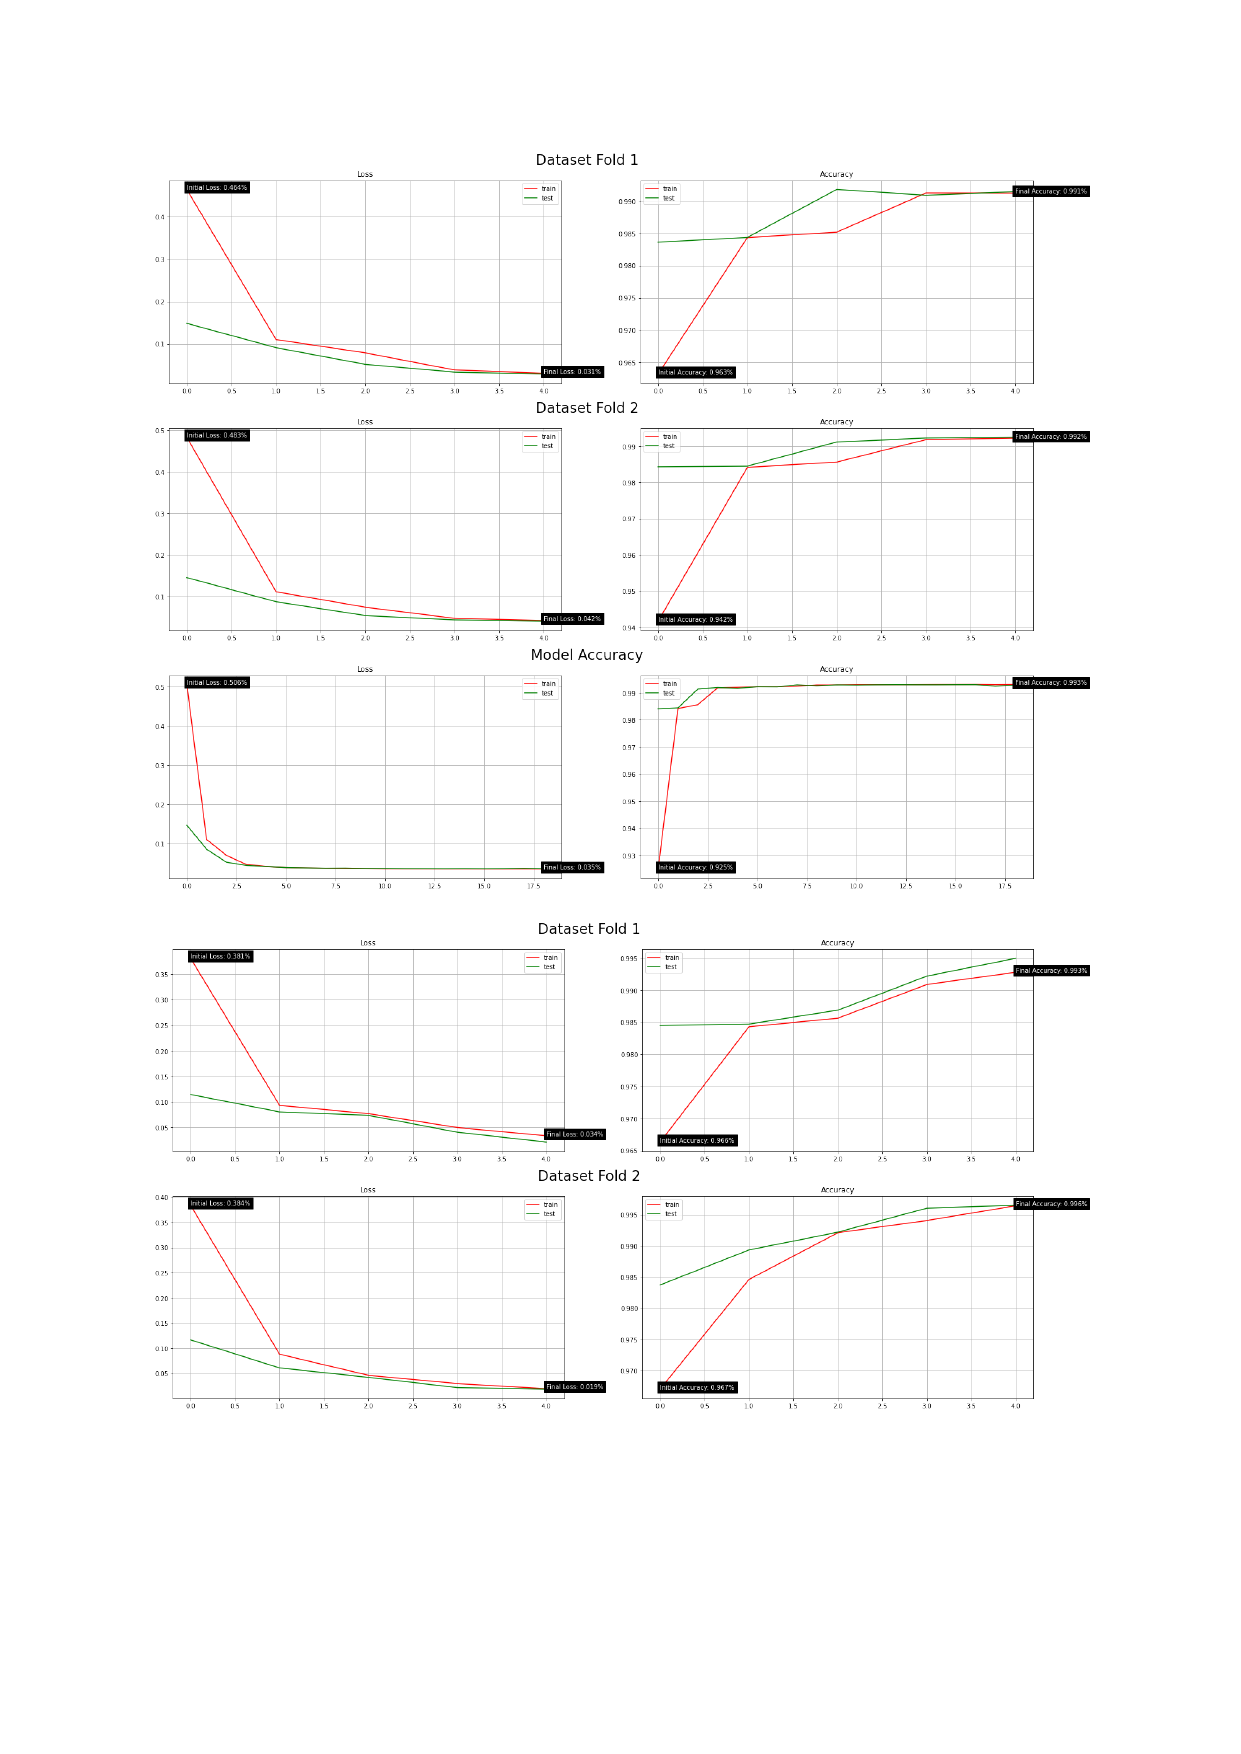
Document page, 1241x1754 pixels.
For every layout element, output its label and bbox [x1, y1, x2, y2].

picture [150, 150, 1091, 893]
picture [150, 918, 1091, 1413]
